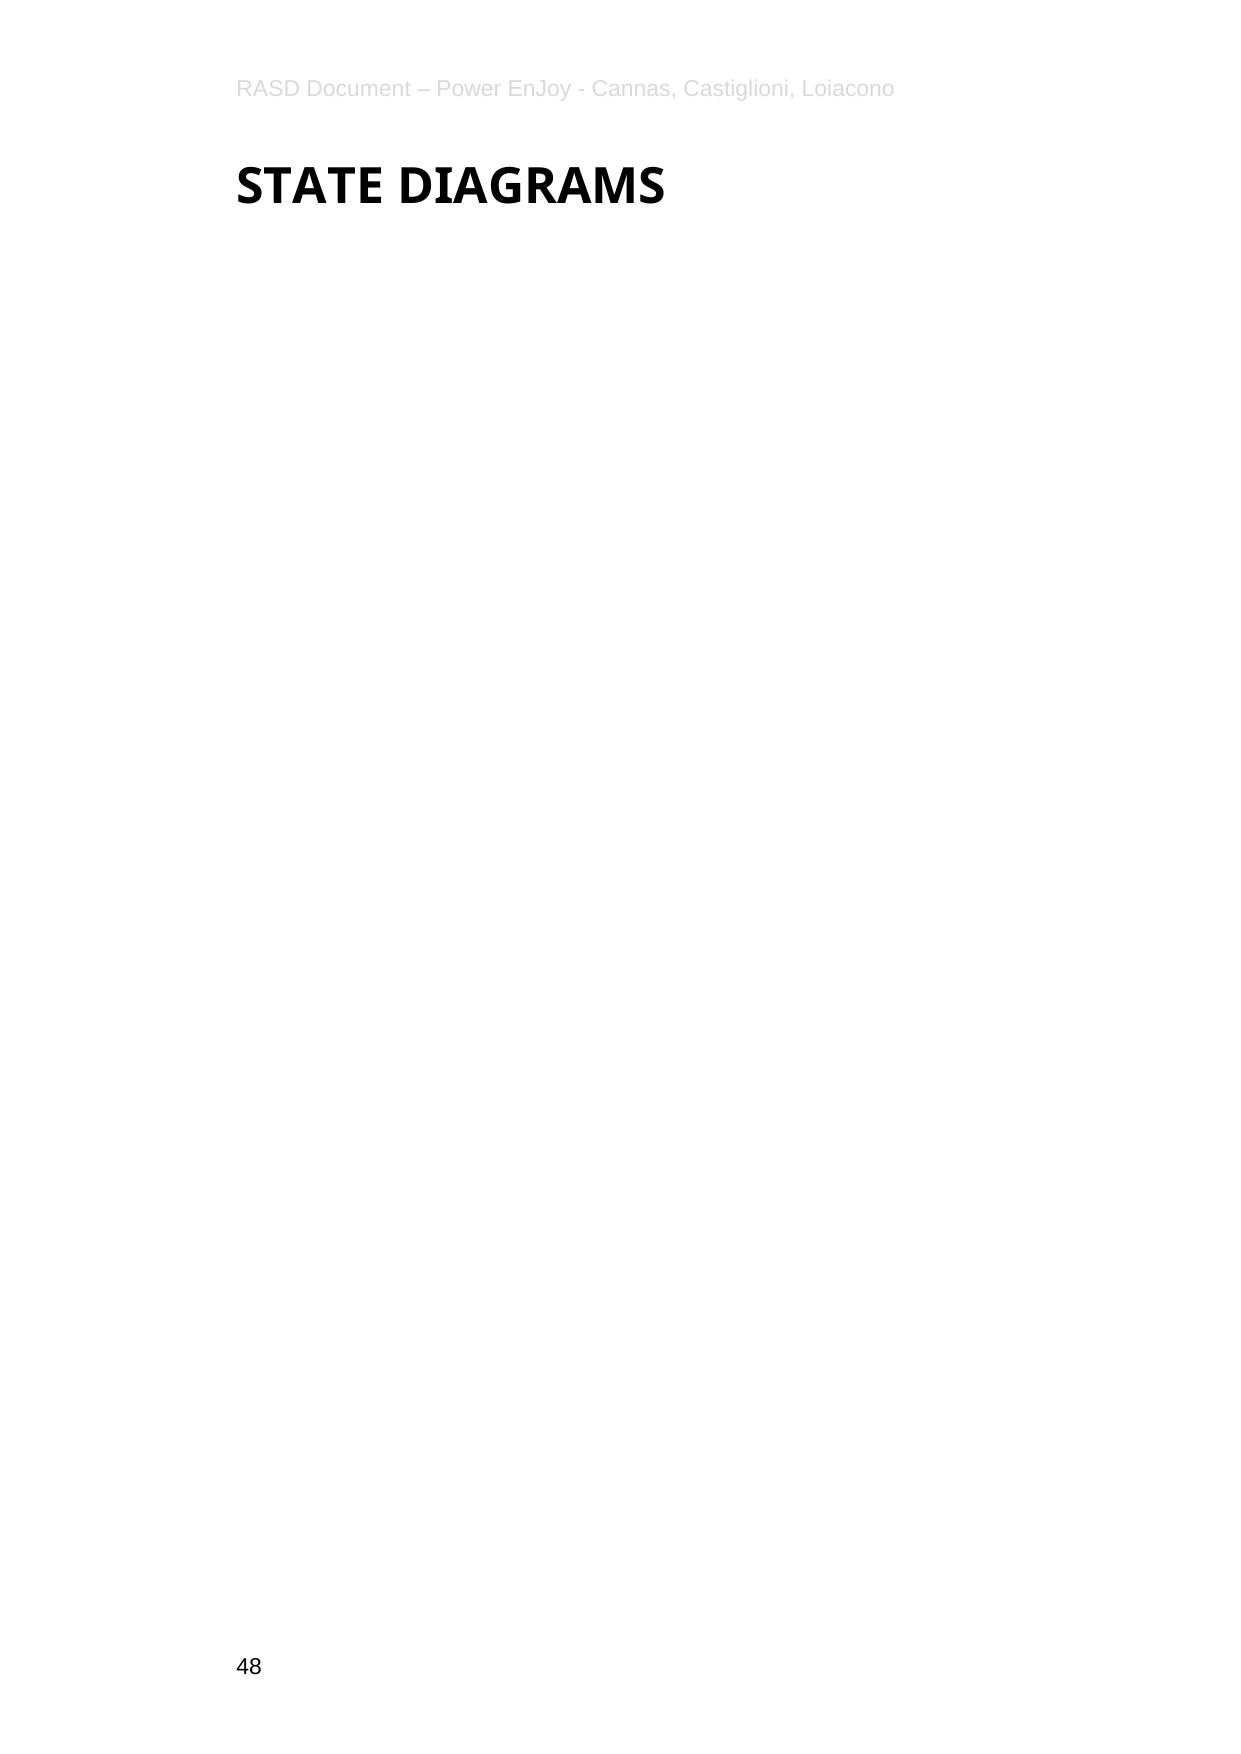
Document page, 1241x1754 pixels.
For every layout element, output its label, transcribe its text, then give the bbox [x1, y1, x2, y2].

subtitle STATE DIAGRAMS [236, 150, 1004, 218]
